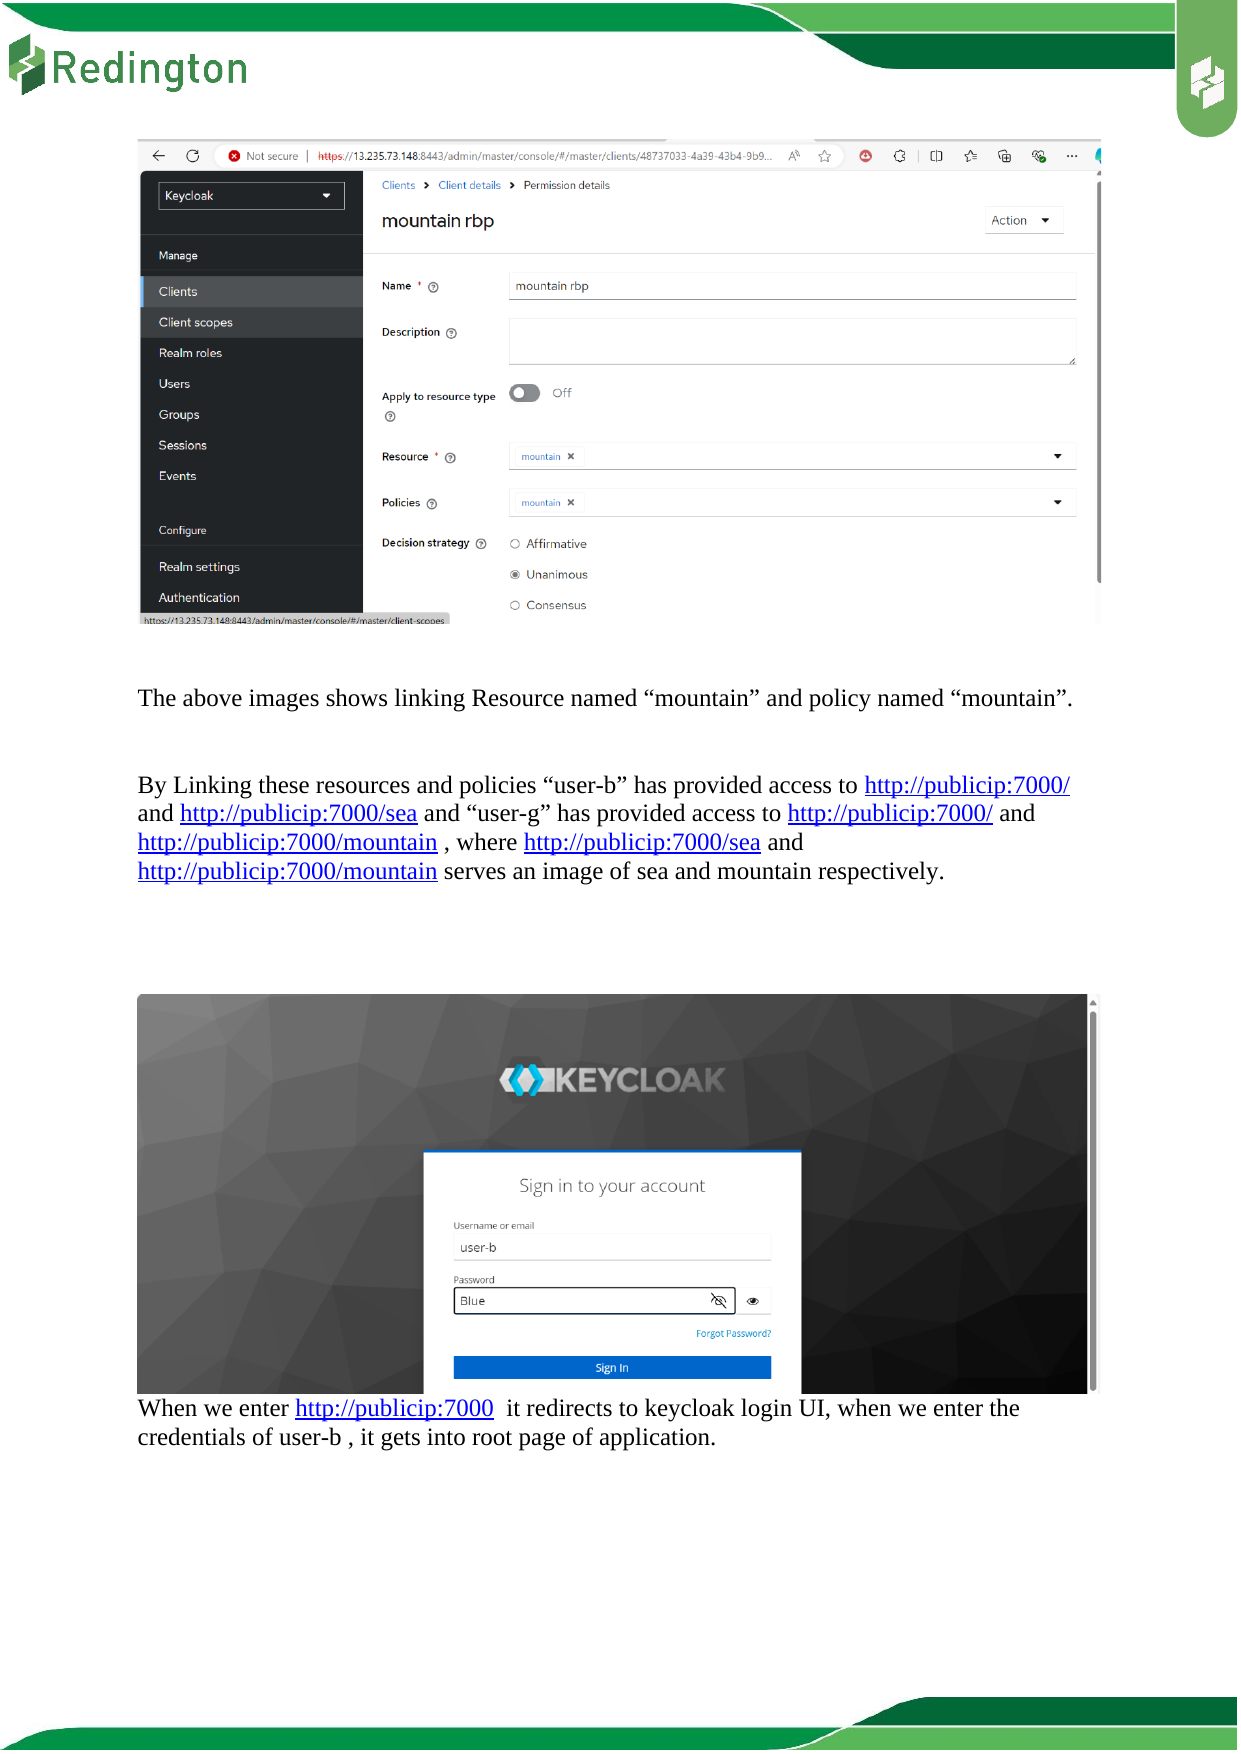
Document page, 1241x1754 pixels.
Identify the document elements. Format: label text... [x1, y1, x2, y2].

picture [137, 994, 1101, 1394]
picture [0, 1697, 1237, 1750]
picture [2, 3, 1174, 96]
text The above images shows linking Resource named “mountain” and policy named “mountain”. [137, 683, 1101, 712]
picture [137, 139, 1102, 624]
picture [1191, 55, 1227, 109]
text When we enter http://publicip:7000 it redirects to keycloak login UI, when we enter the credentials of user-b , it gets into root page of application. [137, 1394, 1101, 1451]
text By Linking these resources and policies “user-b” has provided access to http://publicip:7000/ and http://publicip:7000/sea and “user-g” has provided access to http://publicip:7000/ and http://publicip:7000/mountain , where http://publicip:7000/sea and http://publicip:7000/mountain serves an image of sea and mountain respectively. [137, 770, 1101, 885]
